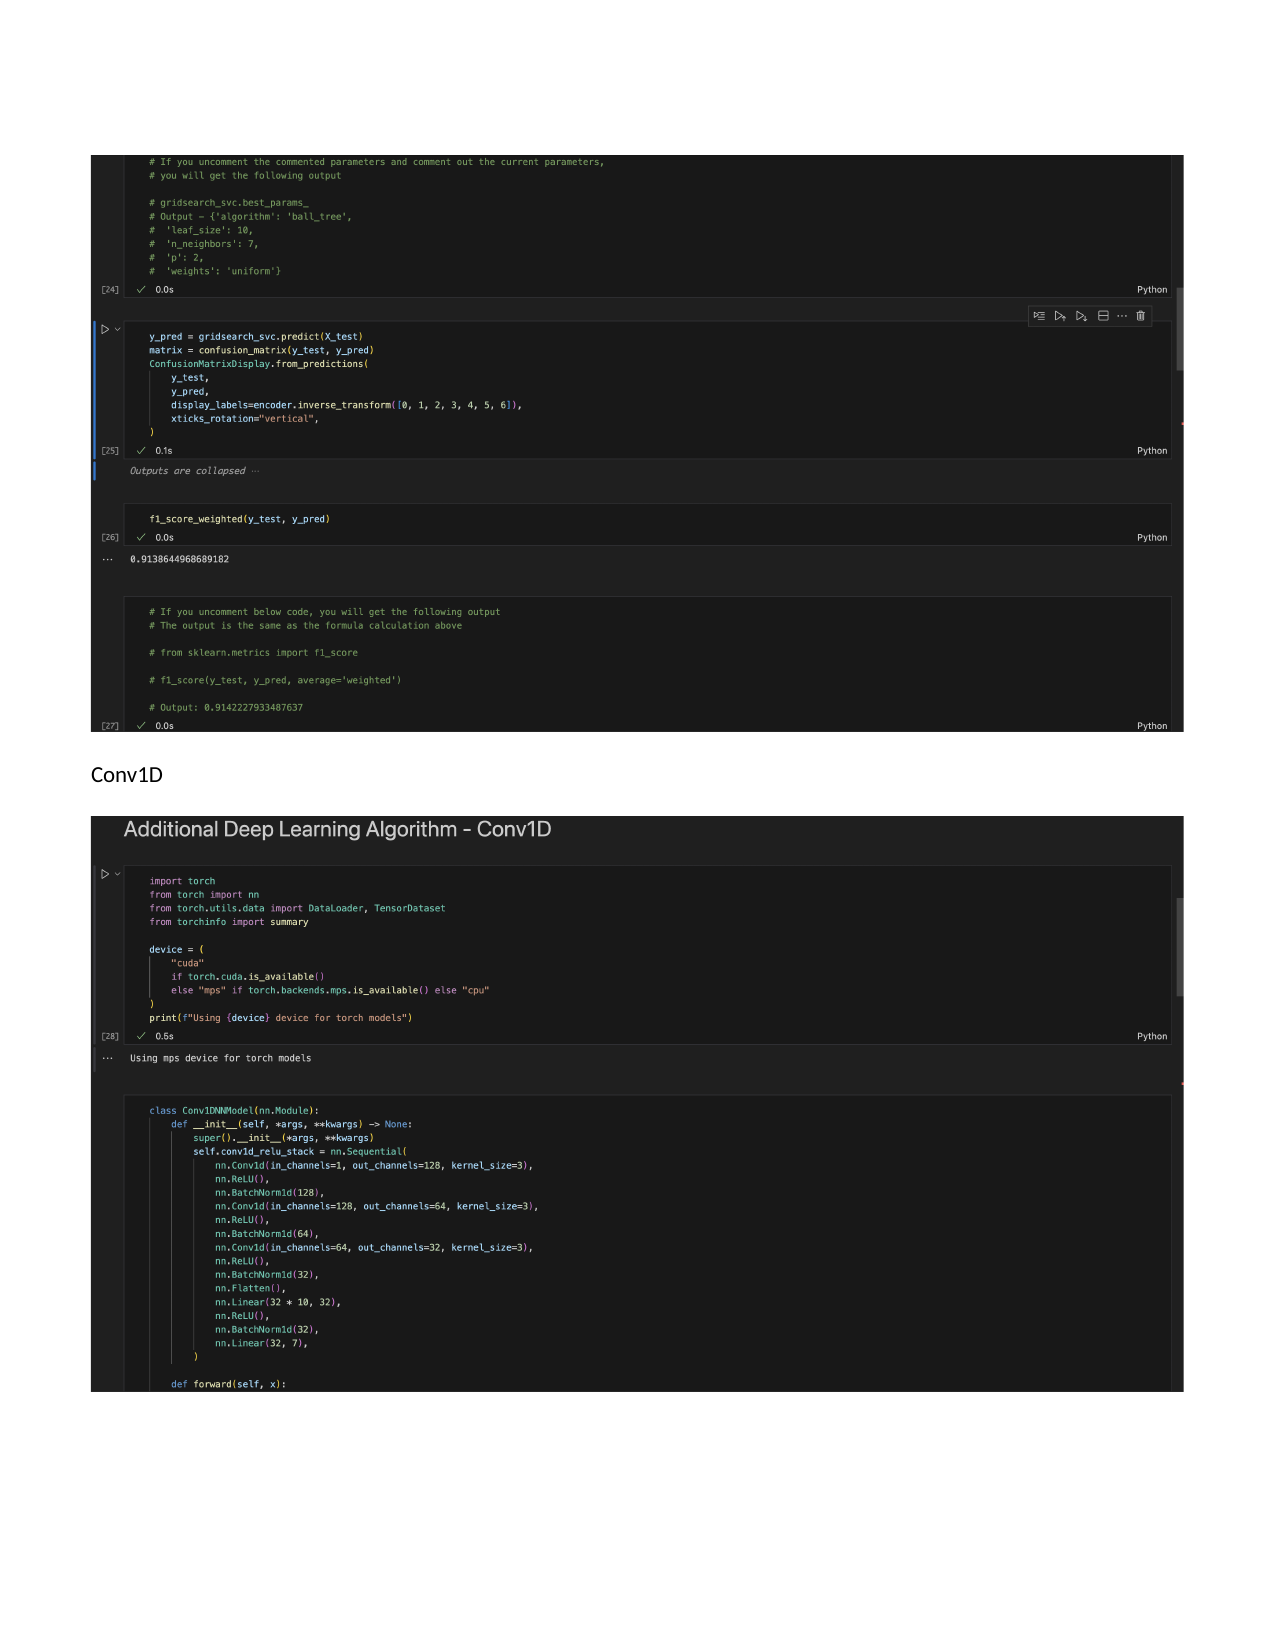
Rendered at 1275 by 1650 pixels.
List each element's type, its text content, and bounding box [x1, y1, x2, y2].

picture [90, 816, 1184, 1392]
text Conv1D [91, 760, 1183, 788]
picture [90, 155, 1184, 732]
